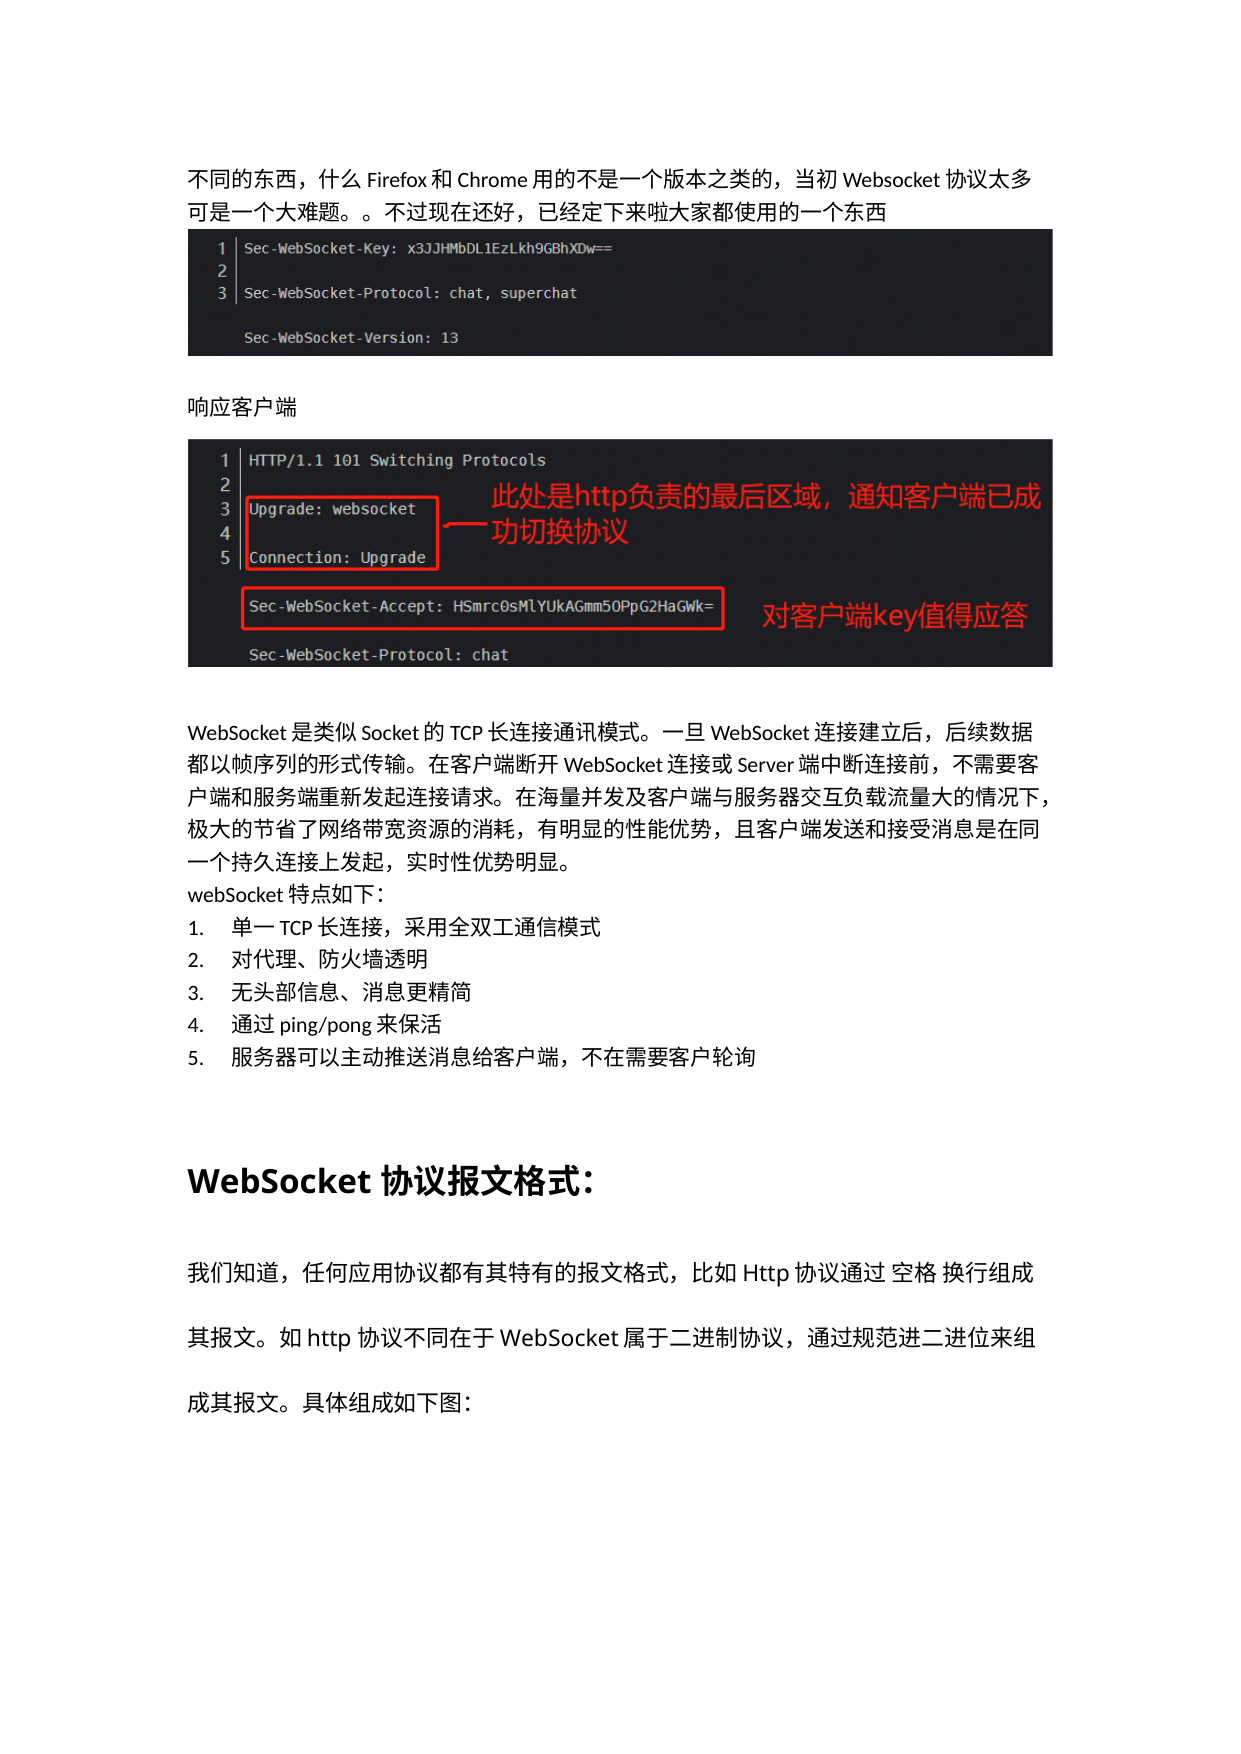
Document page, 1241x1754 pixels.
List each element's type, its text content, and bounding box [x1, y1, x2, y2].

list 服务器可以主动推送消息给客户端，不在需要客户轮询 [187, 1039, 1053, 1072]
text webSocket特点如下： [187, 877, 1053, 909]
list 通过ping/pong 来保活 [187, 1007, 1053, 1039]
list 无头部信息、消息更精简 [187, 974, 1053, 1007]
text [187, 162, 1053, 227]
list 对代理、防火墙透明 [187, 942, 1053, 974]
picture [187, 228, 1053, 356]
text 我们知道，任何应用协议都有其特有的报文格式，比如Http协议通过 空格 换行组成其报文。如http 协议不同在于WebSocket属于二进制协议，通过规范进二进位来组成其报文。具体组成如下图： [187, 1239, 1053, 1434]
picture [187, 437, 1053, 667]
list 单一TCP长连接，采用全双工通信模式 [187, 909, 1053, 942]
text WebSocket 协议报文格式： [187, 1147, 1053, 1212]
text WebSocket是类似Socket的TCP长连接通讯模式。一旦WebSocket连接建立后，后续数据都以帧序列的形式传输。在客户端断开WebSocket连接或Server端中断连接前，不需要客户端和服务端重新发起连接请求。在海量并发及客户端与服务器交互负载流量大的情况下，极大的节省了网络带宽资源的消耗，有明显的性能优势，且客户端发送和接受消息是在同一个持久连接上发起，实时性优势明显。 [187, 714, 1053, 877]
text 响应客户端 [187, 389, 1053, 422]
